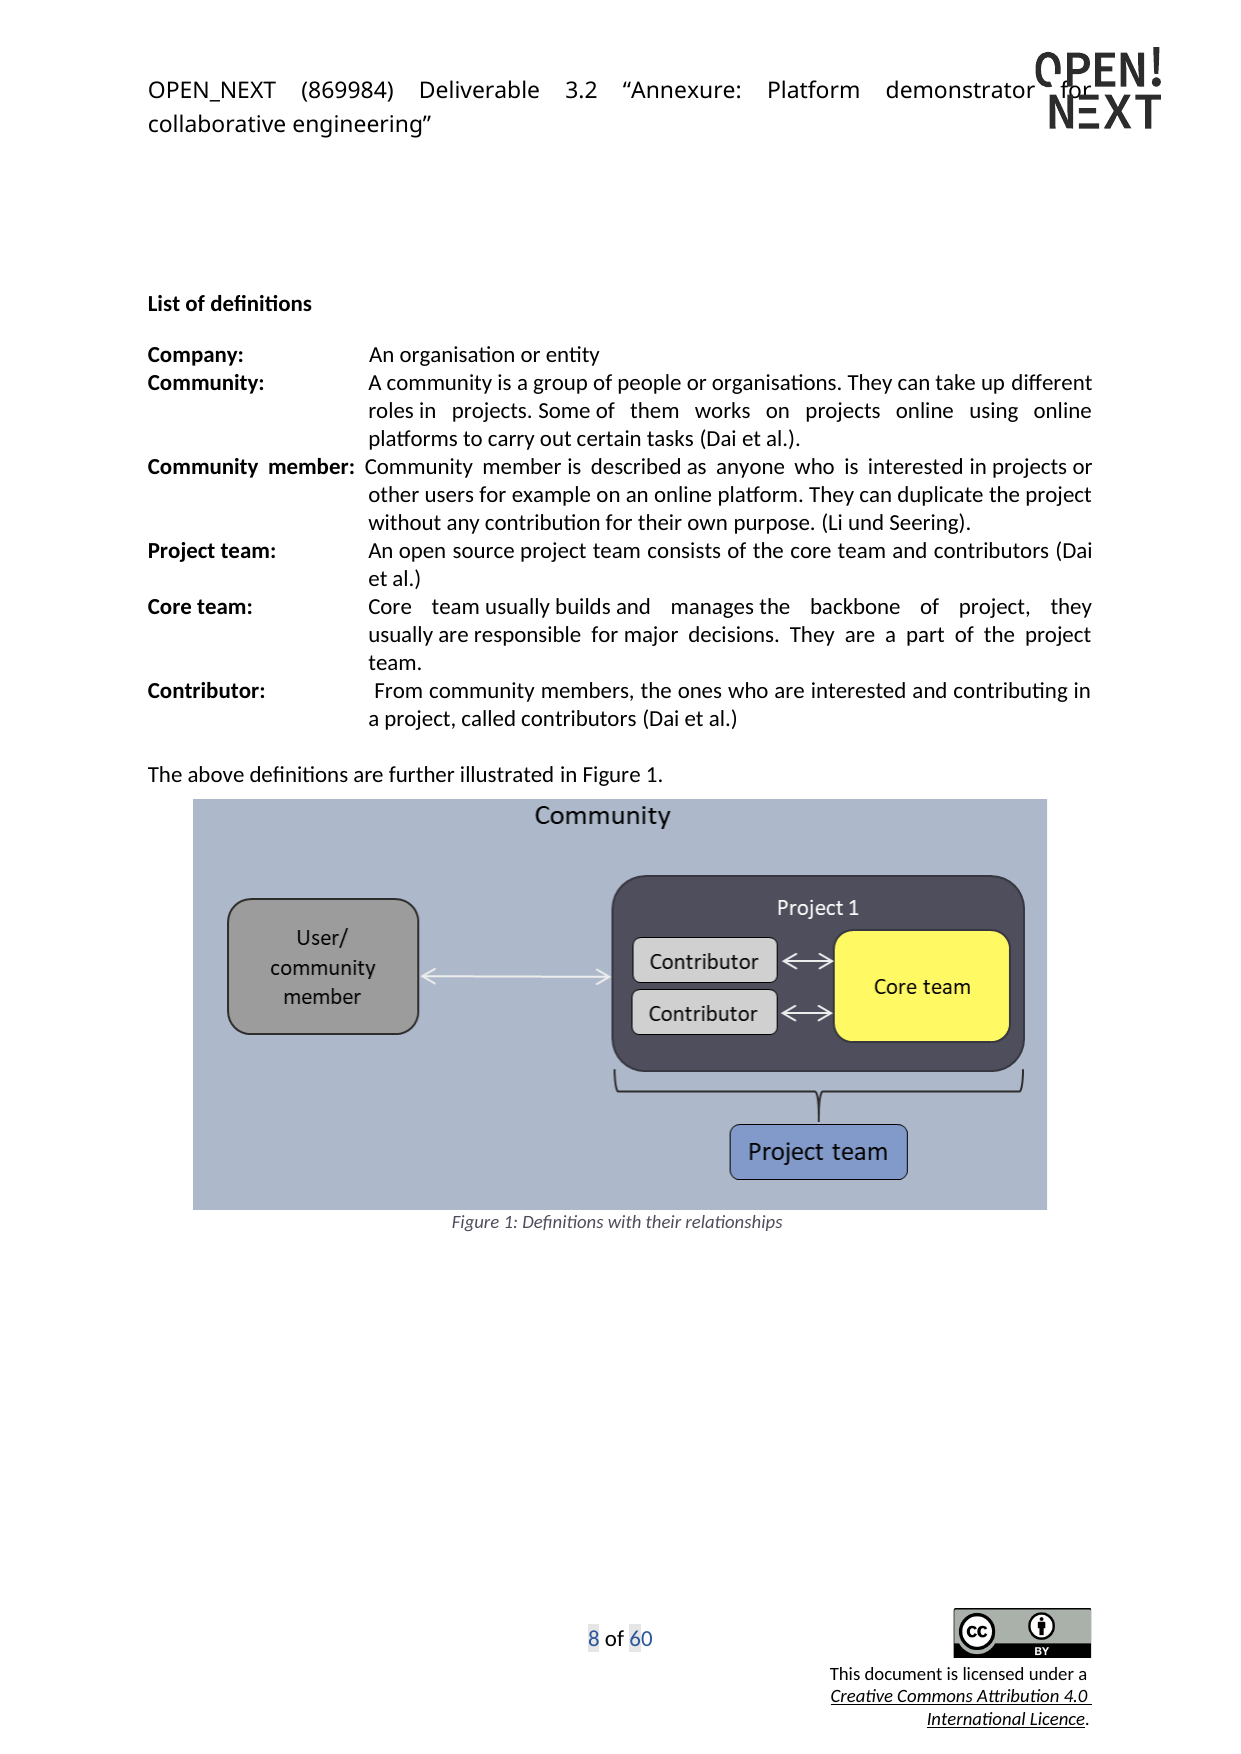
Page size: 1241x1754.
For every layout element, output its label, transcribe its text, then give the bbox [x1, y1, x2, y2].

picture [953, 1608, 1092, 1658]
text List of definitions [148, 289, 1092, 317]
text The above definitions are further illustrated in Figure 1. [148, 760, 1092, 788]
picture [193, 788, 1048, 1210]
text Community: A community is a group of people or organisations. They can take up different roles in projects. Some of them works on projects online using online platforms to carry out certain tasks (Dai et al.). [148, 368, 1092, 452]
text Contributor: From community members, the ones who are interested and contributing in a project, called contributors (Dai et al.) [148, 676, 1092, 732]
text Core team: Core team usually builds and manages the backbone of project, they usually are responsible for major decisions. They are a part of the project team. [148, 592, 1092, 676]
text Company: An organisation or entity [148, 340, 1092, 368]
text Figure 1: Definitions with their relationships [148, 1210, 1092, 1233]
text Community member: Community member is described as anyone who is interested in projects or other users for example on an online platform. They can duplicate the project without any contribution for their own purpose. (Li und Seering). [148, 452, 1092, 536]
text Project team: An open source project team consists of the core team and contributors (Dai et al.) [148, 536, 1092, 592]
